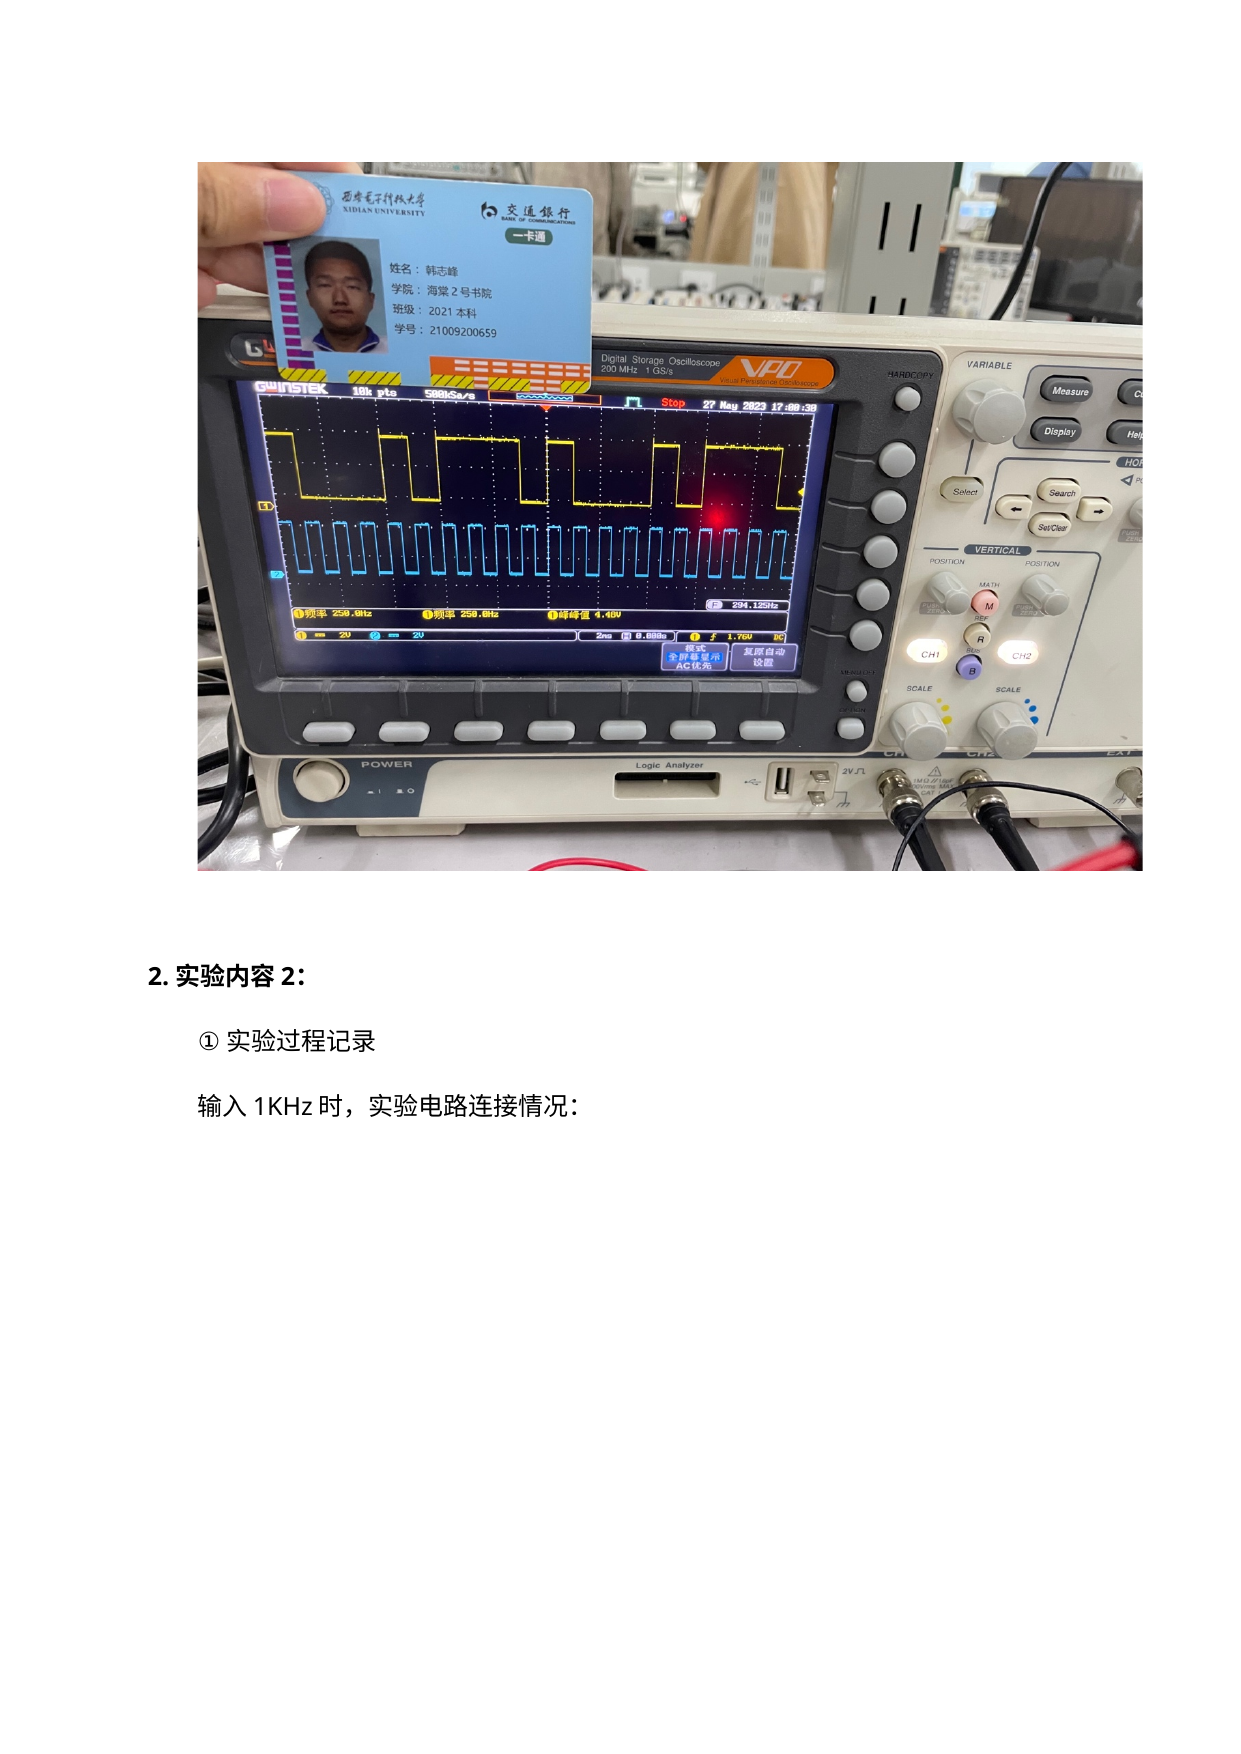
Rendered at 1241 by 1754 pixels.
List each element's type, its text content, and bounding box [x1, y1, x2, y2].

list 输入1KHz时，实验电路连接情况： [148, 1072, 1092, 1137]
list ① 实验过程记录 [148, 1007, 1092, 1072]
list 2. 实验内容2： [148, 942, 1092, 1007]
picture [197, 162, 1143, 871]
